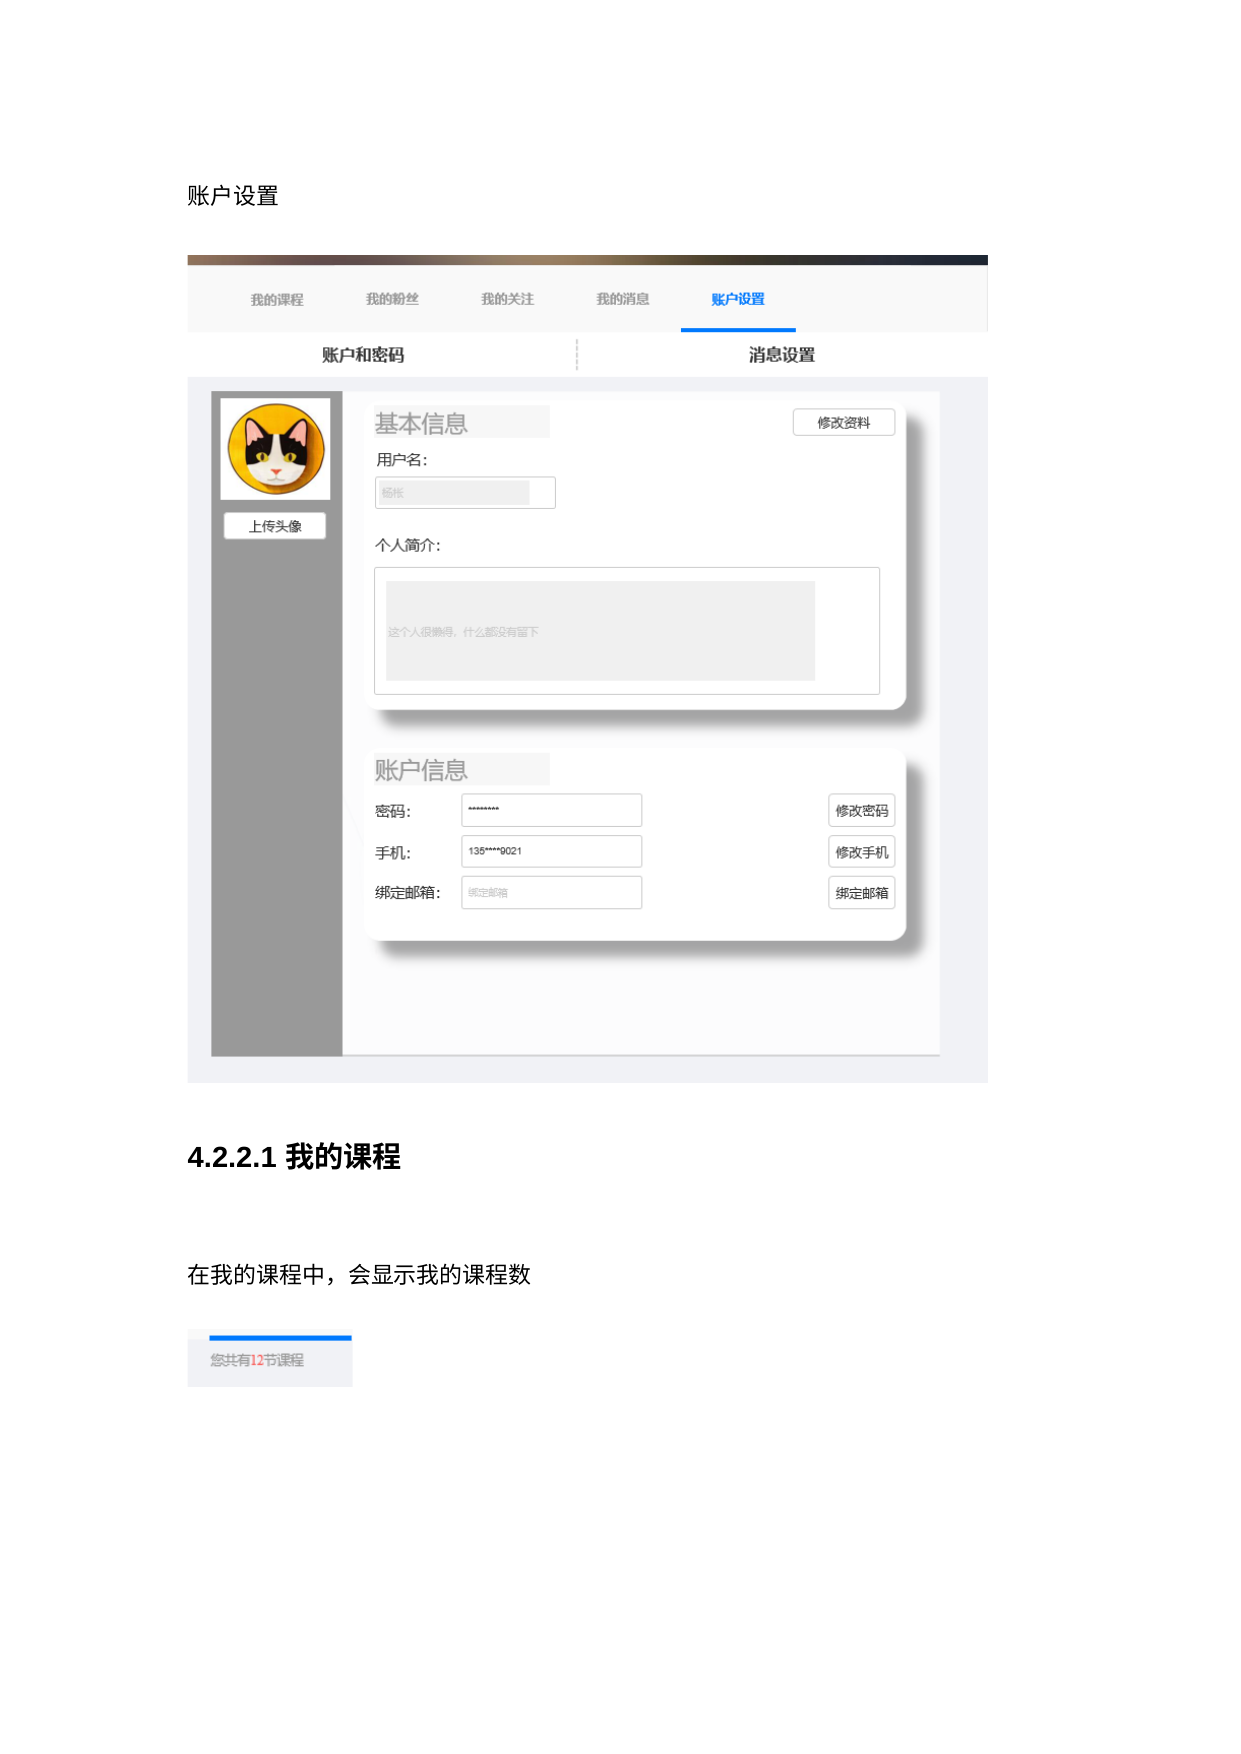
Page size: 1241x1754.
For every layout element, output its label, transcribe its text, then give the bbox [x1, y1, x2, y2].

text 账户设置 [187, 162, 1053, 227]
text 在我的课程中，会显示我的课程数 [187, 1241, 1053, 1306]
subtitle 4.2.2.1 我的课程 [187, 1123, 1053, 1188]
picture [187, 1329, 353, 1387]
picture [187, 255, 1053, 1083]
